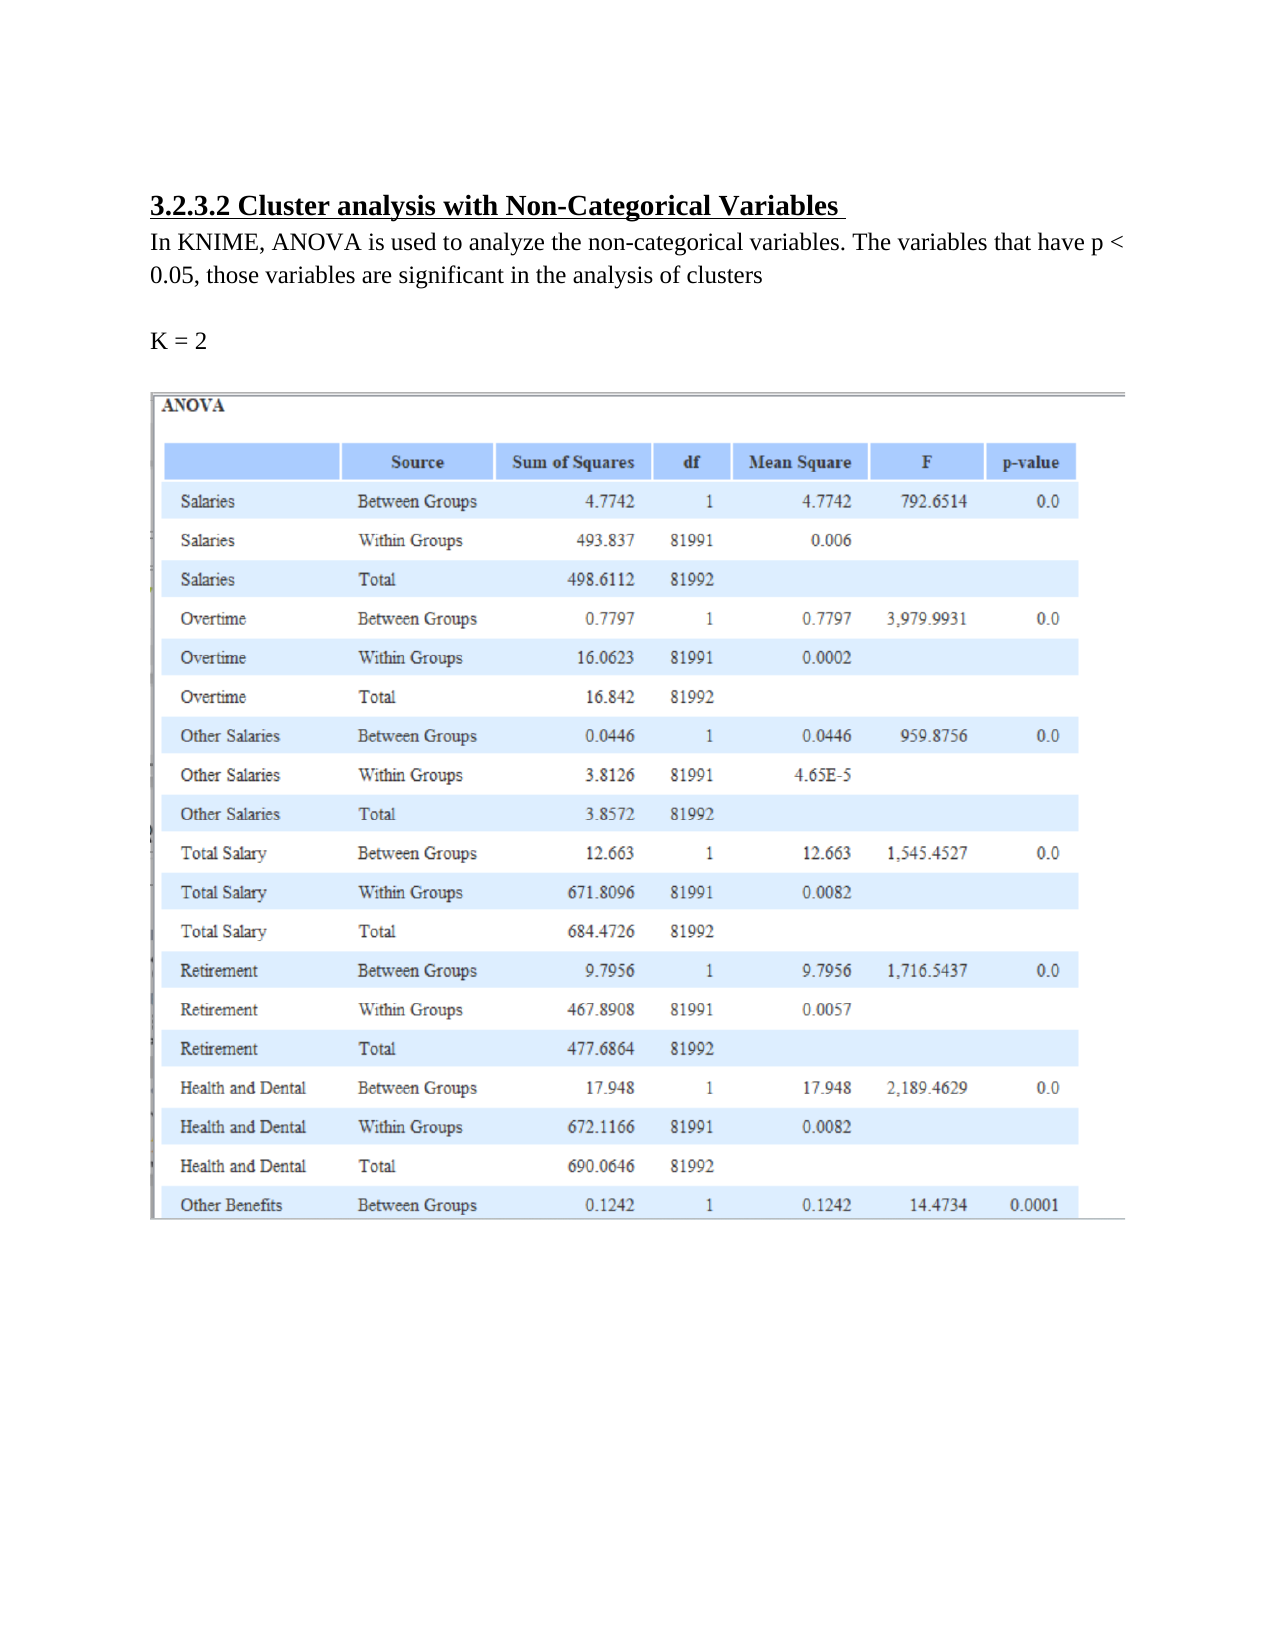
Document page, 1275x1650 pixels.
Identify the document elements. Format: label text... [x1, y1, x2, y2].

text In KNIME, ANOVA is used to analyze the non-categorical variables. The variables that have p < 0.05, those variables are significant in the analysis of clusters [150, 227, 1125, 289]
text K = 2 [150, 326, 1125, 355]
text 3.2.3.2 Cluster analysis with Non-Categorical Variables [150, 188, 1125, 222]
picture [150, 392, 1125, 1220]
